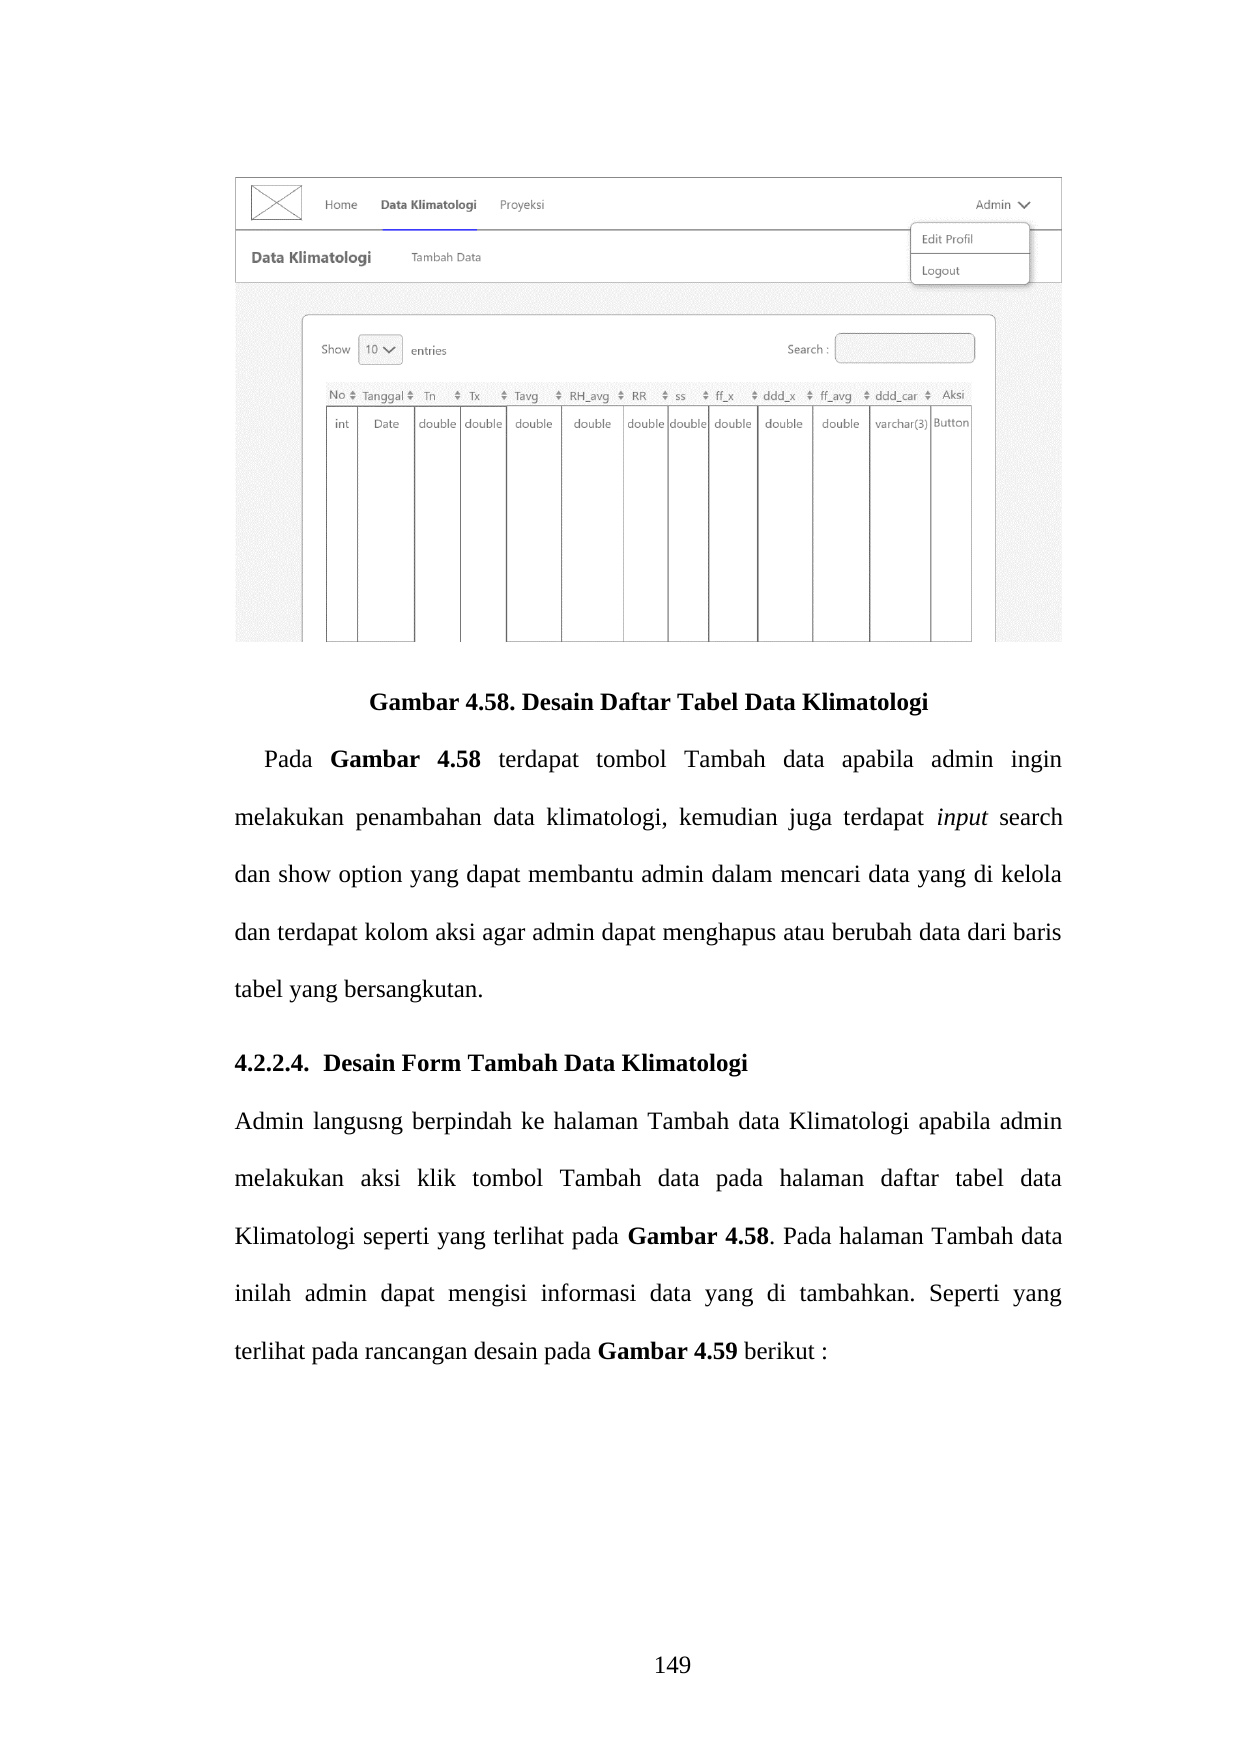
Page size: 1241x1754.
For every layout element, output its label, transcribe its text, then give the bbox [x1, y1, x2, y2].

subtitle Desain Form Tambah Data Klimatologi [234, 1048, 1063, 1077]
picture [235, 177, 1062, 642]
